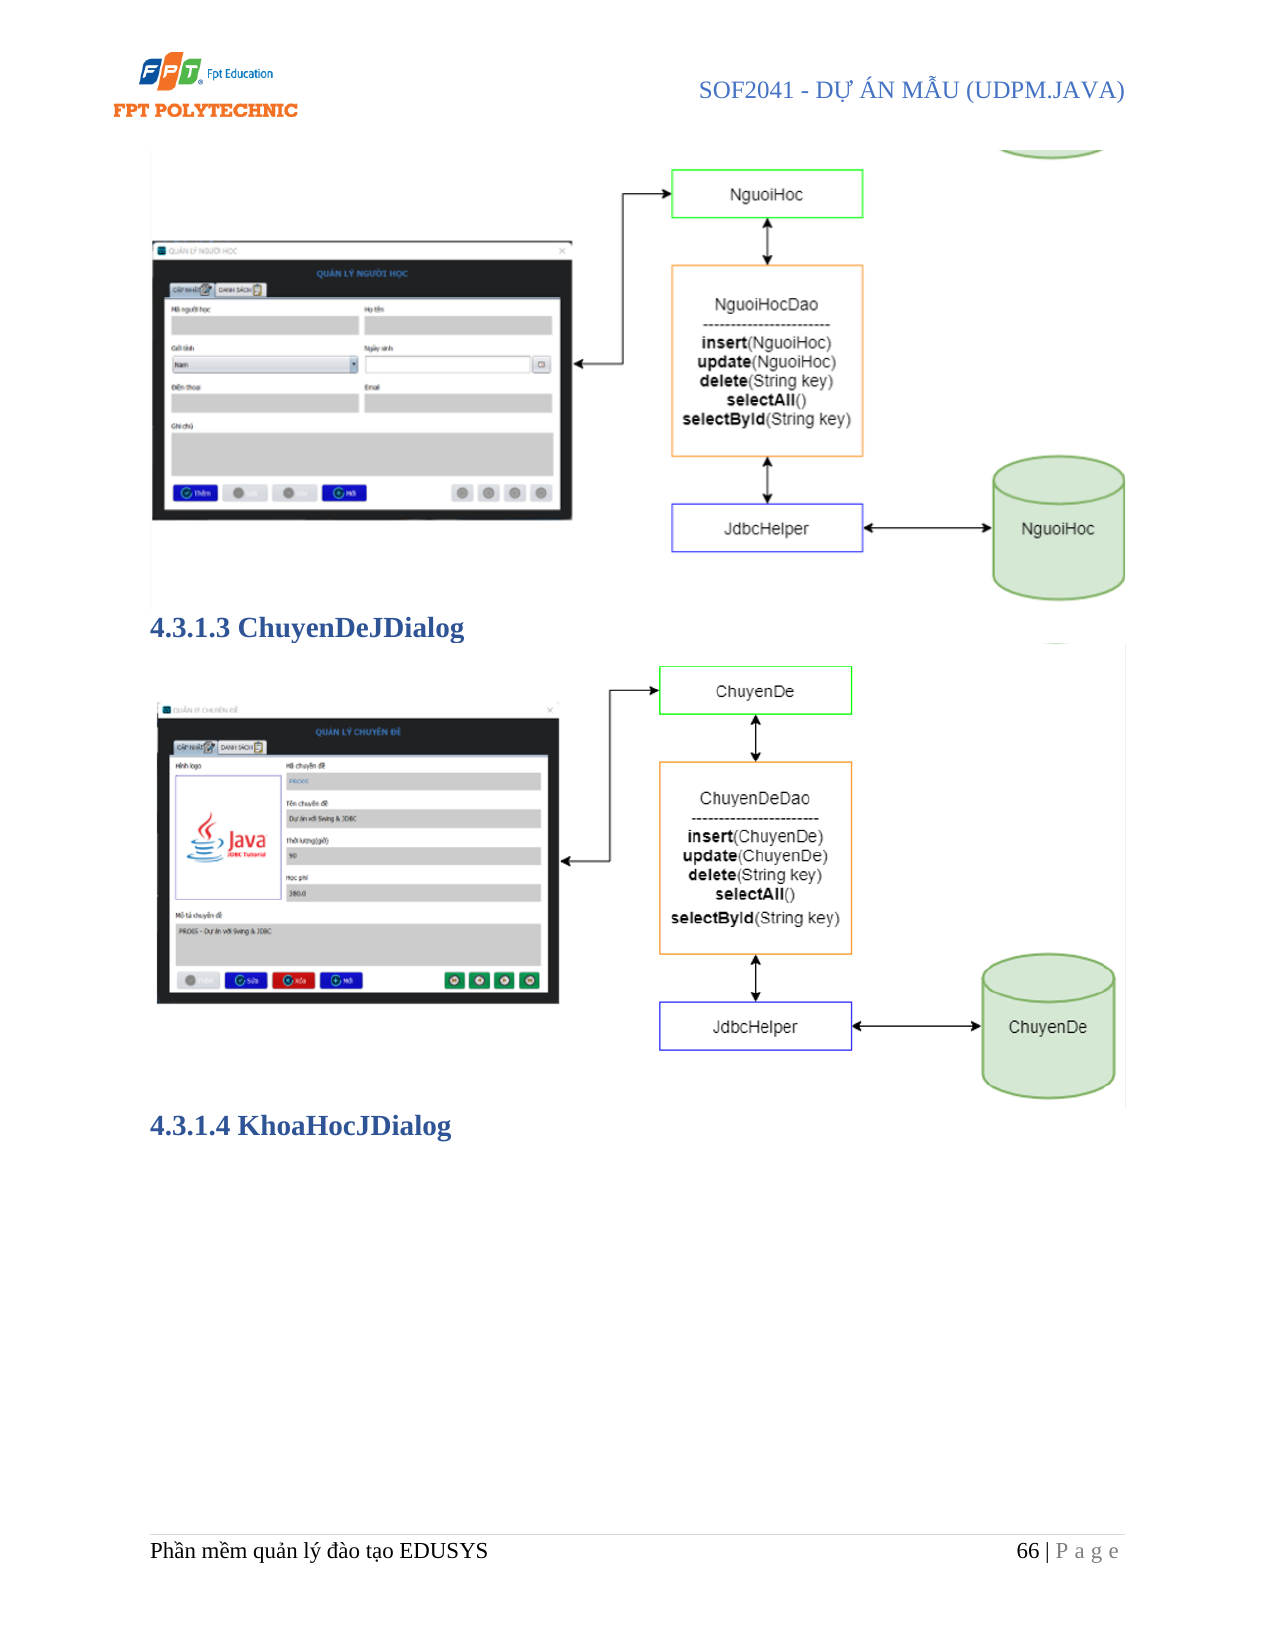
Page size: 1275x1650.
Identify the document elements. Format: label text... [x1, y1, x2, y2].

text 4.3.1.3 ChuyenDeJDialog [150, 610, 1125, 643]
text 4.3.1.4 KhoaHocJDialog [150, 1109, 1125, 1142]
picture [150, 643, 1125, 1109]
picture [150, 150, 1125, 610]
picture [113, 52, 298, 117]
